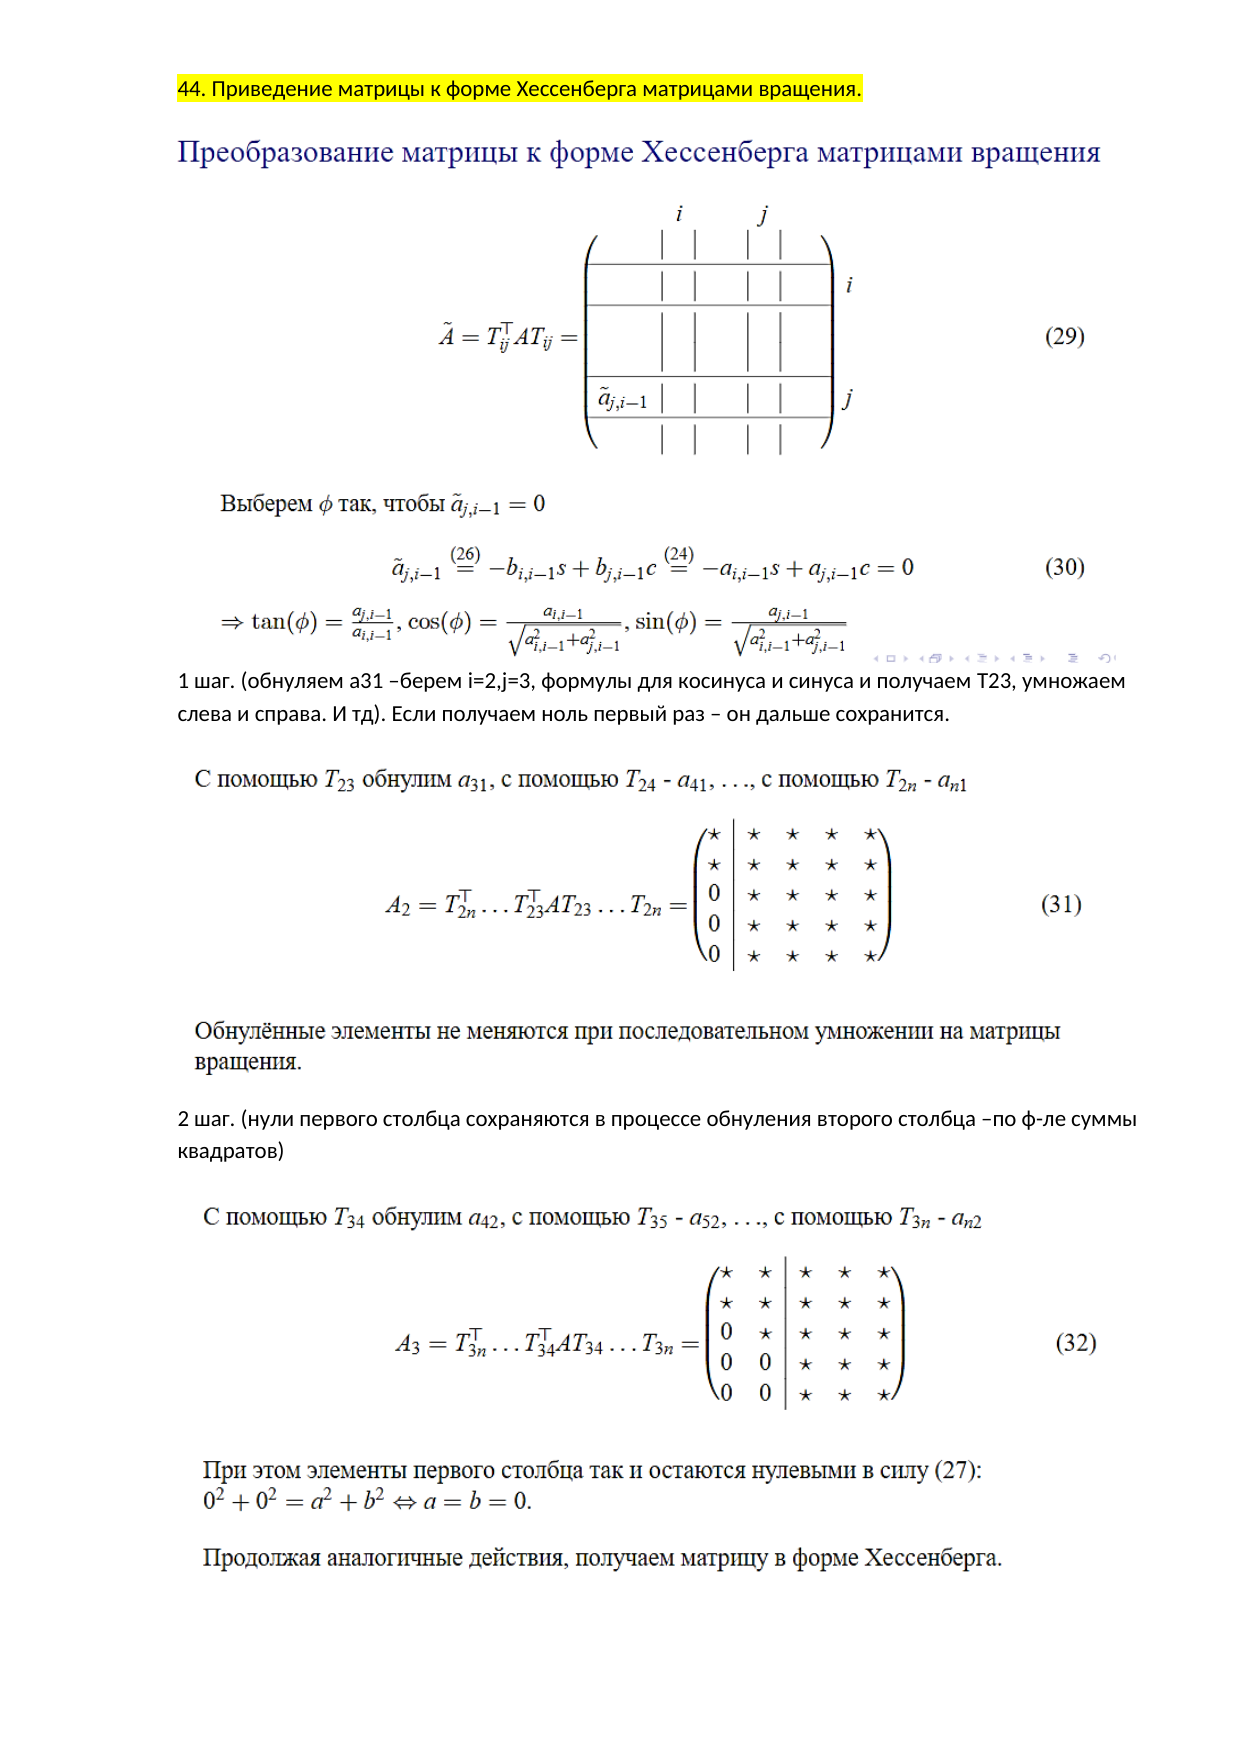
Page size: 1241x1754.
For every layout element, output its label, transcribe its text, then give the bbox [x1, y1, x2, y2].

picture [177, 751, 1116, 1100]
picture [177, 1188, 1132, 1584]
picture [177, 129, 1116, 663]
